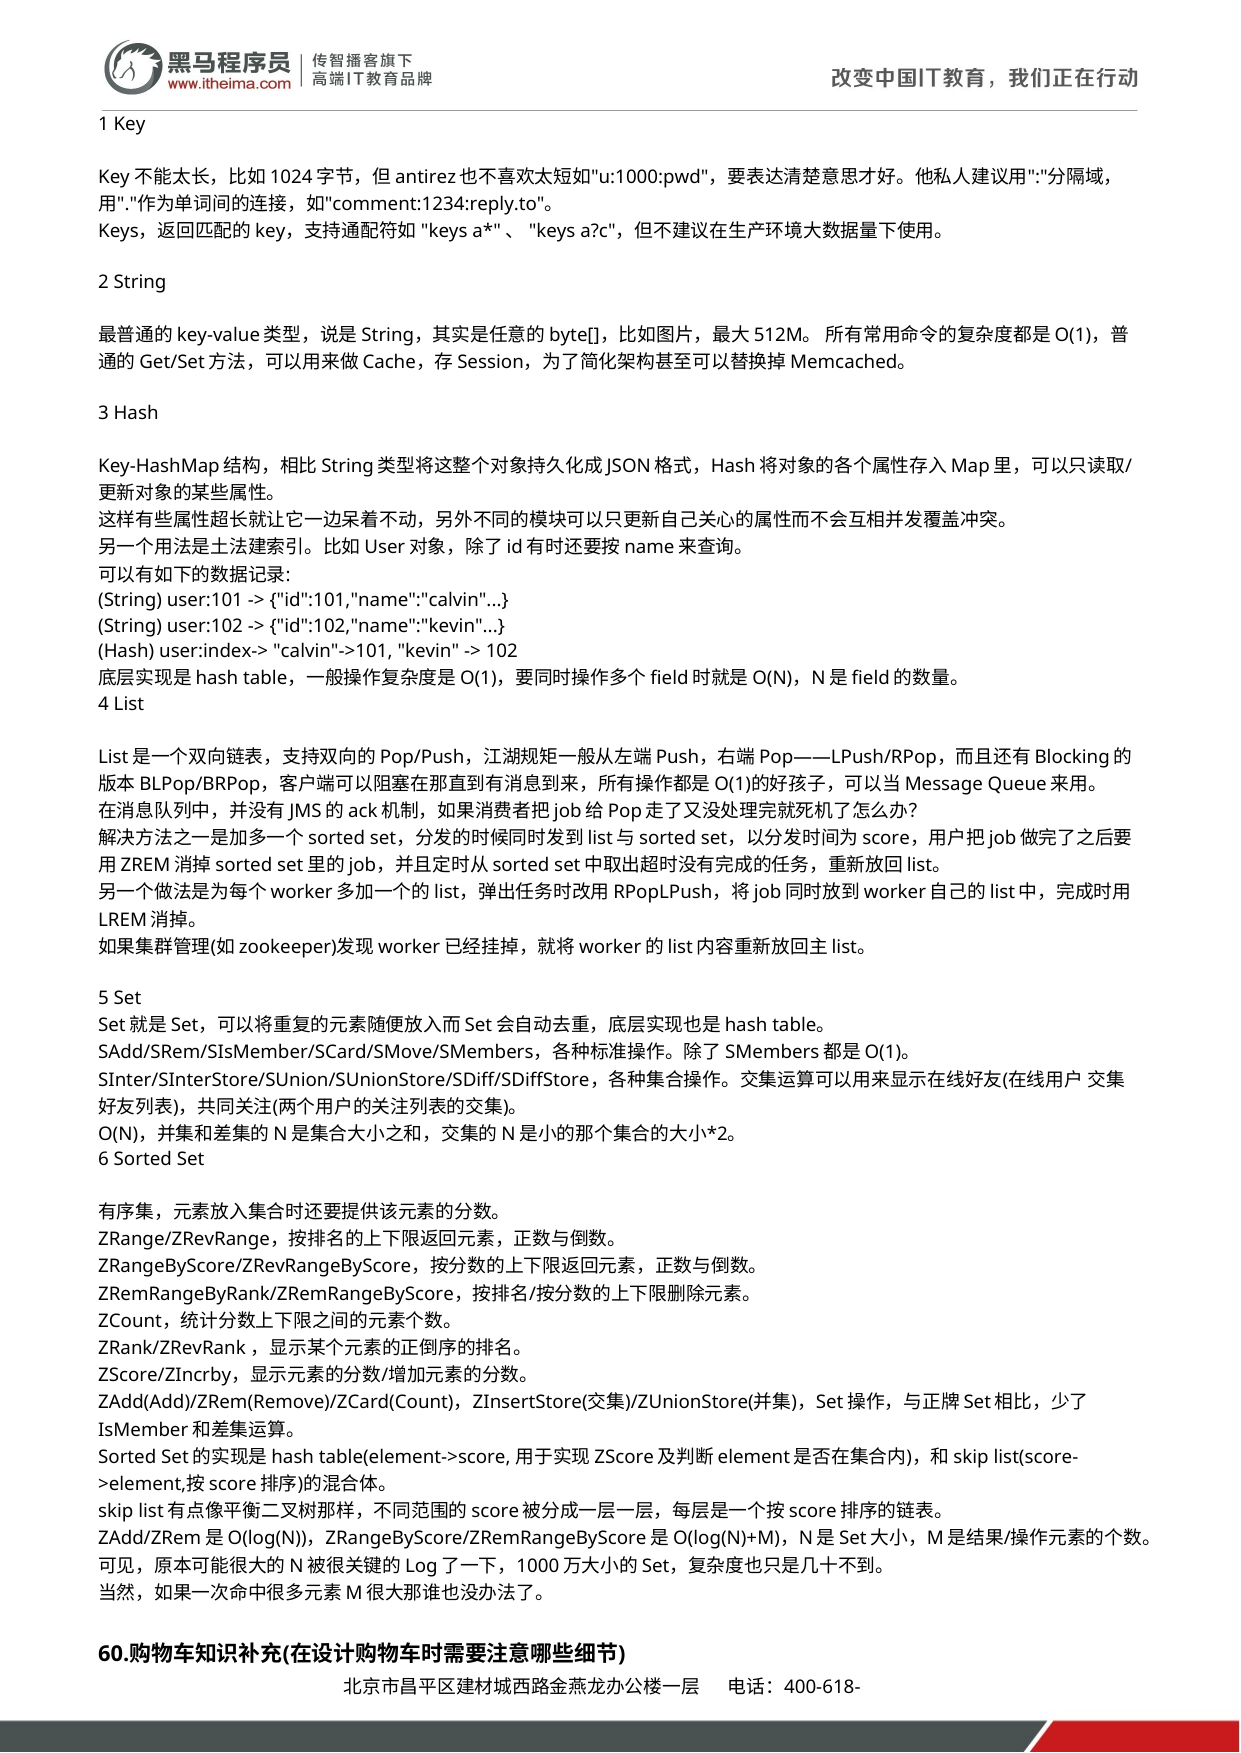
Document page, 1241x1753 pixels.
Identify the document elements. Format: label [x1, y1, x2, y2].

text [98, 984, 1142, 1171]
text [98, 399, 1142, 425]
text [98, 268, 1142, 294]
picture [0, 1710, 1240, 1752]
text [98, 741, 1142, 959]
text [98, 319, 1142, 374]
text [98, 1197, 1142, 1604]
picture [100, 38, 1140, 110]
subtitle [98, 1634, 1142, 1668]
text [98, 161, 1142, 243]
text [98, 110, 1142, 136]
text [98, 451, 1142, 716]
